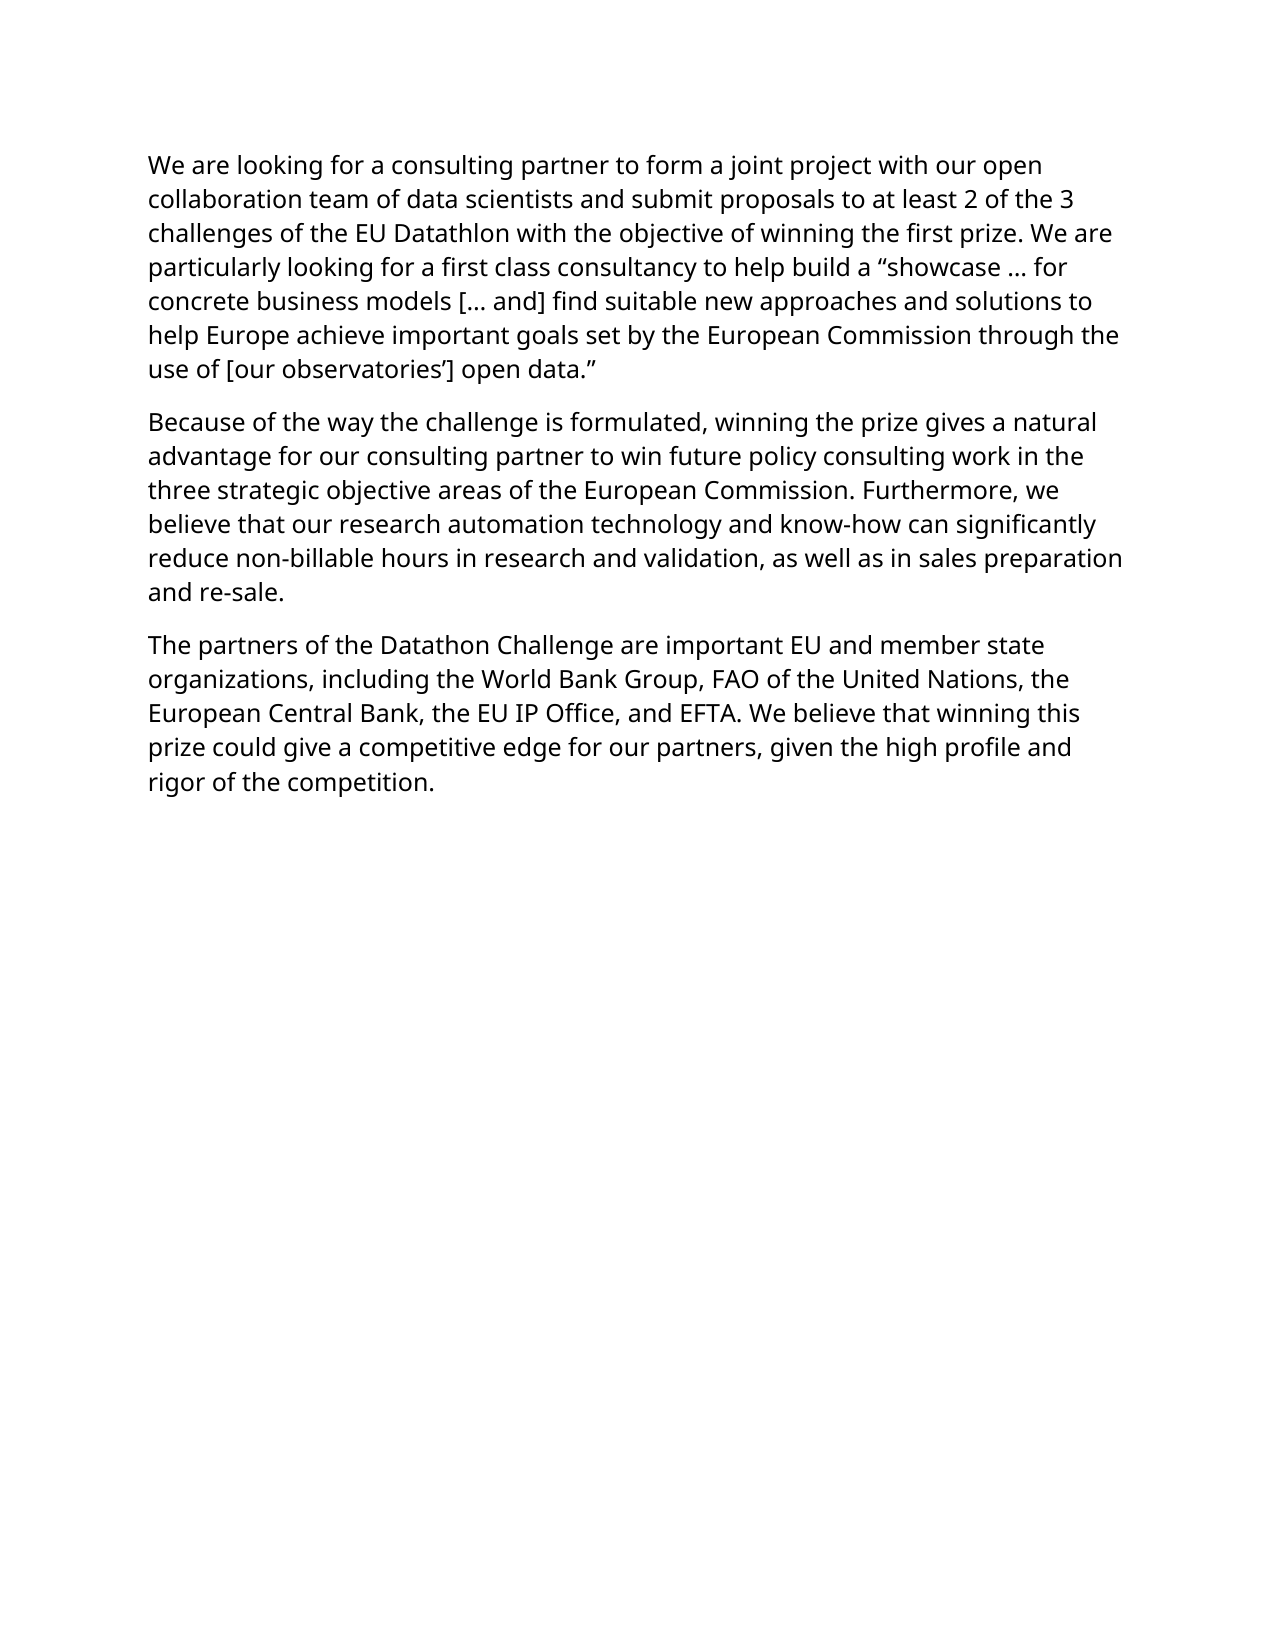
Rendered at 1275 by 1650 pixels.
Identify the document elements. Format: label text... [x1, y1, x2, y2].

text The partners of the Datathon Challenge are important EU and member state organizations, including the World Bank Group, FAO of the United Nations, the European Central Bank, the EU IP Office, and EFTA. We believe that winning this prize could give a competitive edge for our partners, given the high profile and rigor of the competition. [148, 628, 1127, 798]
text Because of the way the challenge is formulated, winning the prize gives a natural advantage for our consulting partner to win future policy consulting work in the three strategic objective areas of the European Commission. Furthermore, we believe that our research automation technology and know-how can significantly reduce non-billable hours in research and validation, as well as in sales preparation and re-sale. [148, 405, 1127, 609]
text We are looking for a consulting partner to form a joint project with our open collaboration team of data scientists and submit proposals to at least 2 of the 3 challenges of the EU Datathlon with the objective of winning the first prize. We are particularly looking for a first class consultancy to help build a “showcase … for concrete business models [… and] find suitable new approaches and solutions to help Europe achieve important goals set by the European Commission through the use of [our observatories’] open data.” [148, 148, 1127, 386]
